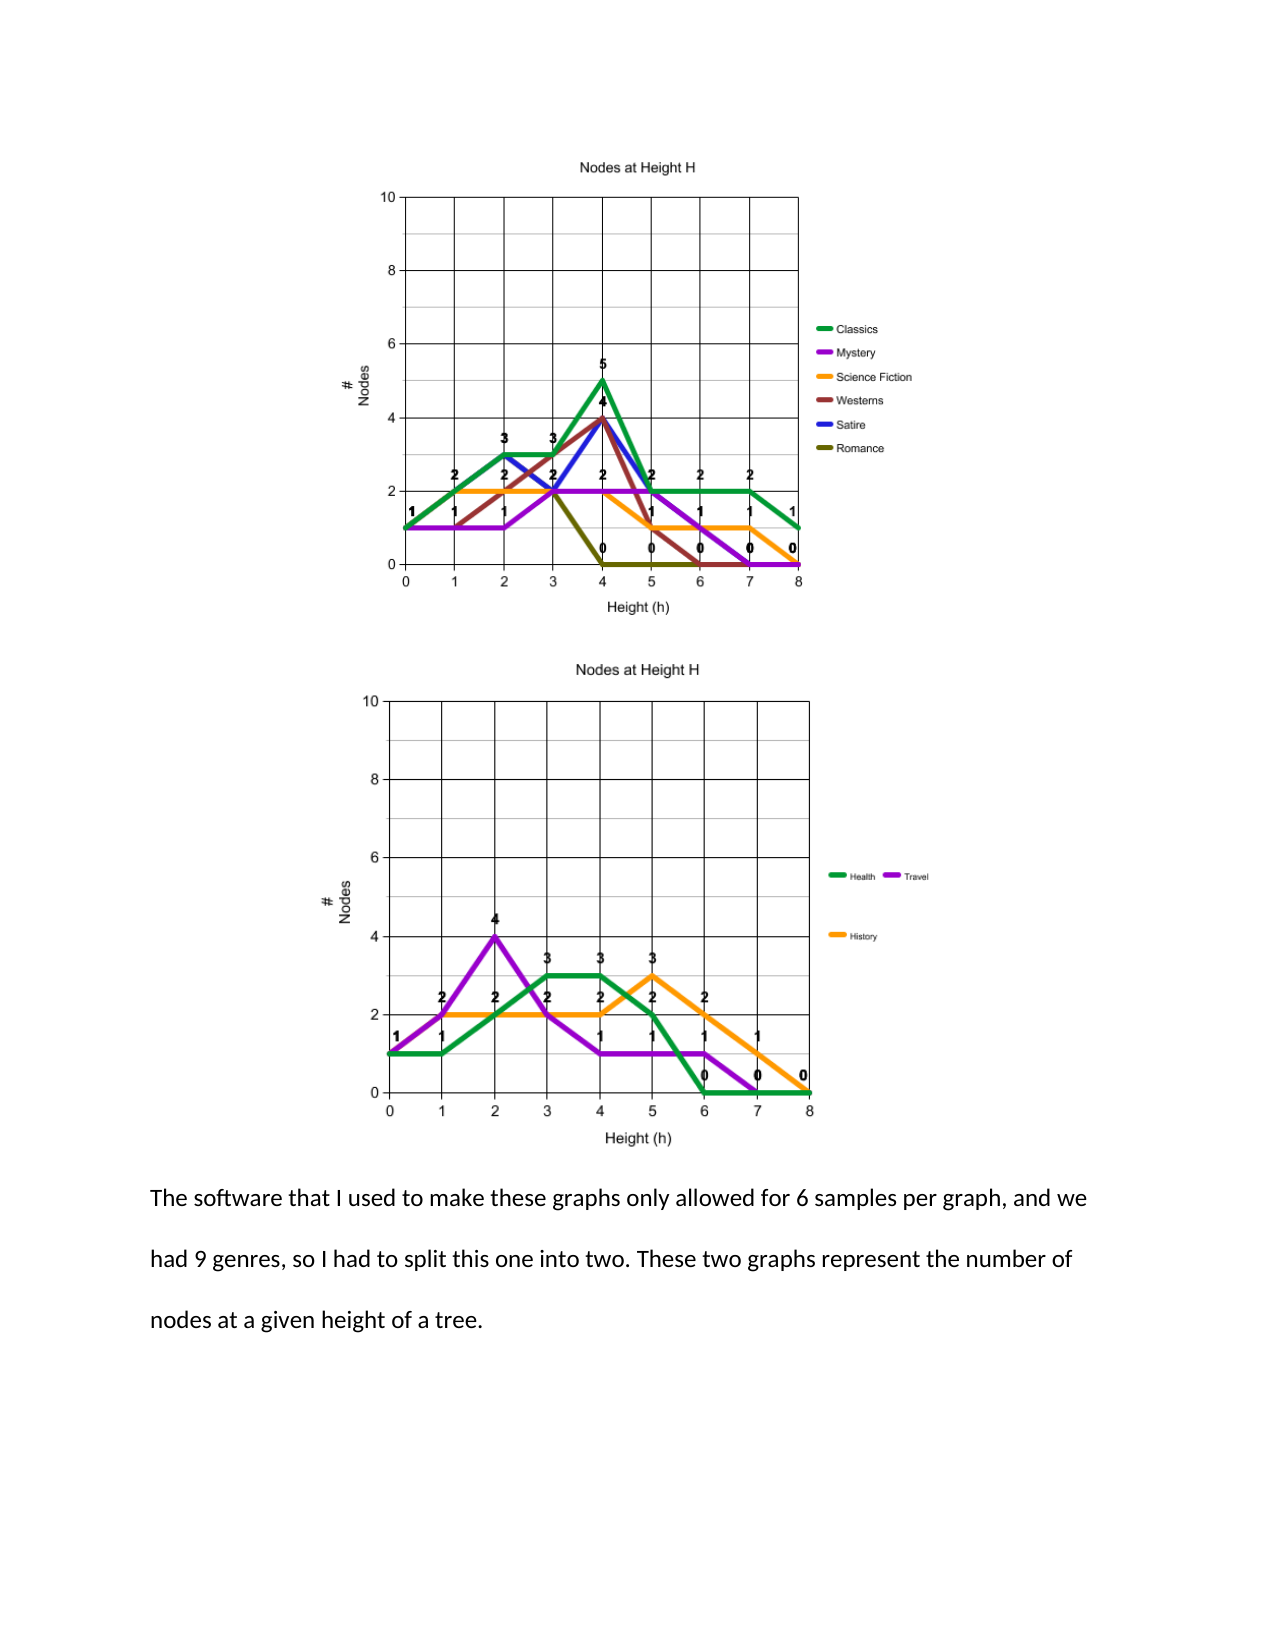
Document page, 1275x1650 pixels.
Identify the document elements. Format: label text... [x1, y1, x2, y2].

text The software that I used to make these graphs only allowed for 6 samples per graph, and we had 9 genres, so I had to split this one into two. These two graphs represent the number of nodes at a given height of a tree. [150, 1182, 1125, 1335]
picture [312, 650, 963, 1152]
picture [333, 150, 942, 620]
